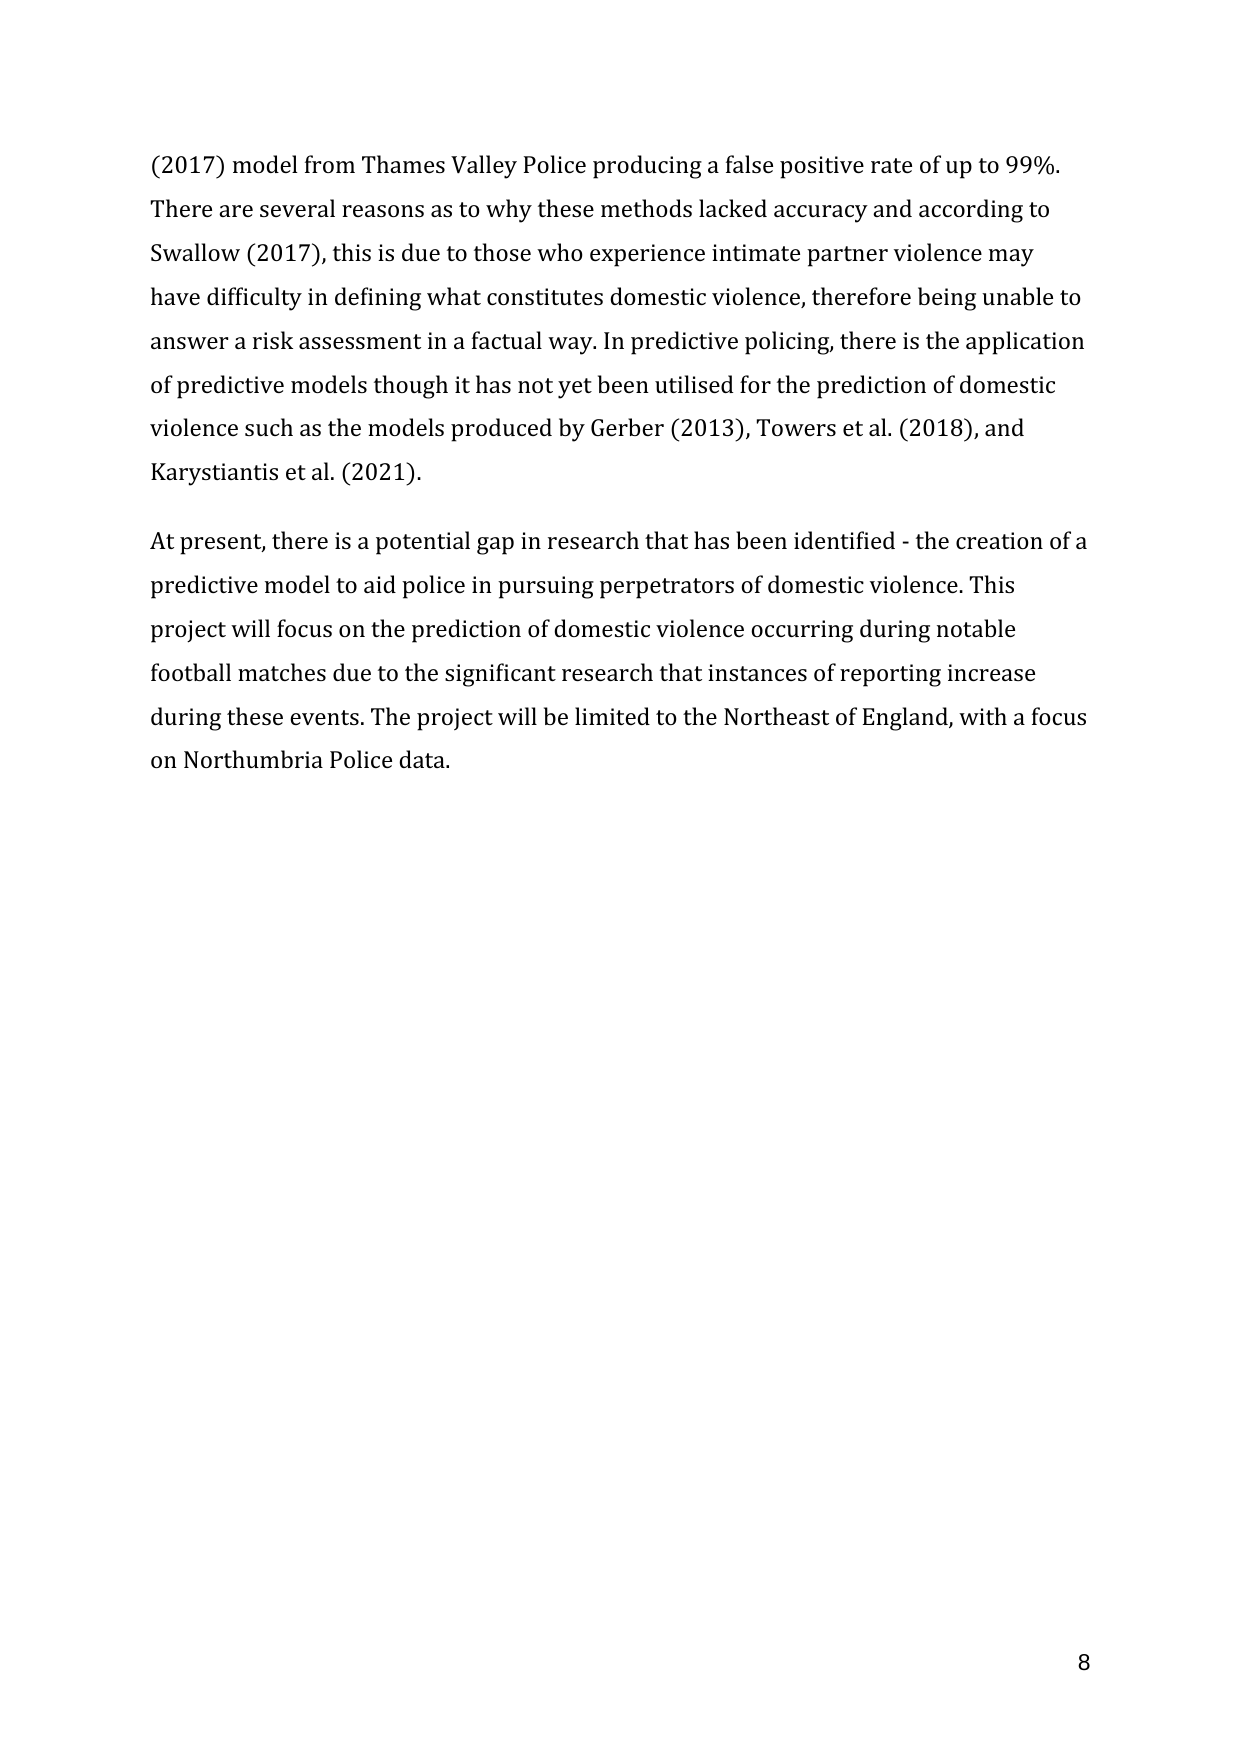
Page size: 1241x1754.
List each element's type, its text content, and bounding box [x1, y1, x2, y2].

text At present, there is a potential gap in research that has been identified - the creation of a predictive model to aid police in pursuing perpetrators of domestic violence. This project will focus on the prediction of domestic violence occurring during notable football matches due to the significant research that instances of reporting increase during these events. The project will be limited to the Northeast of England, with a focus on Northumbria Police data. [150, 526, 1090, 774]
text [150, 150, 1090, 486]
